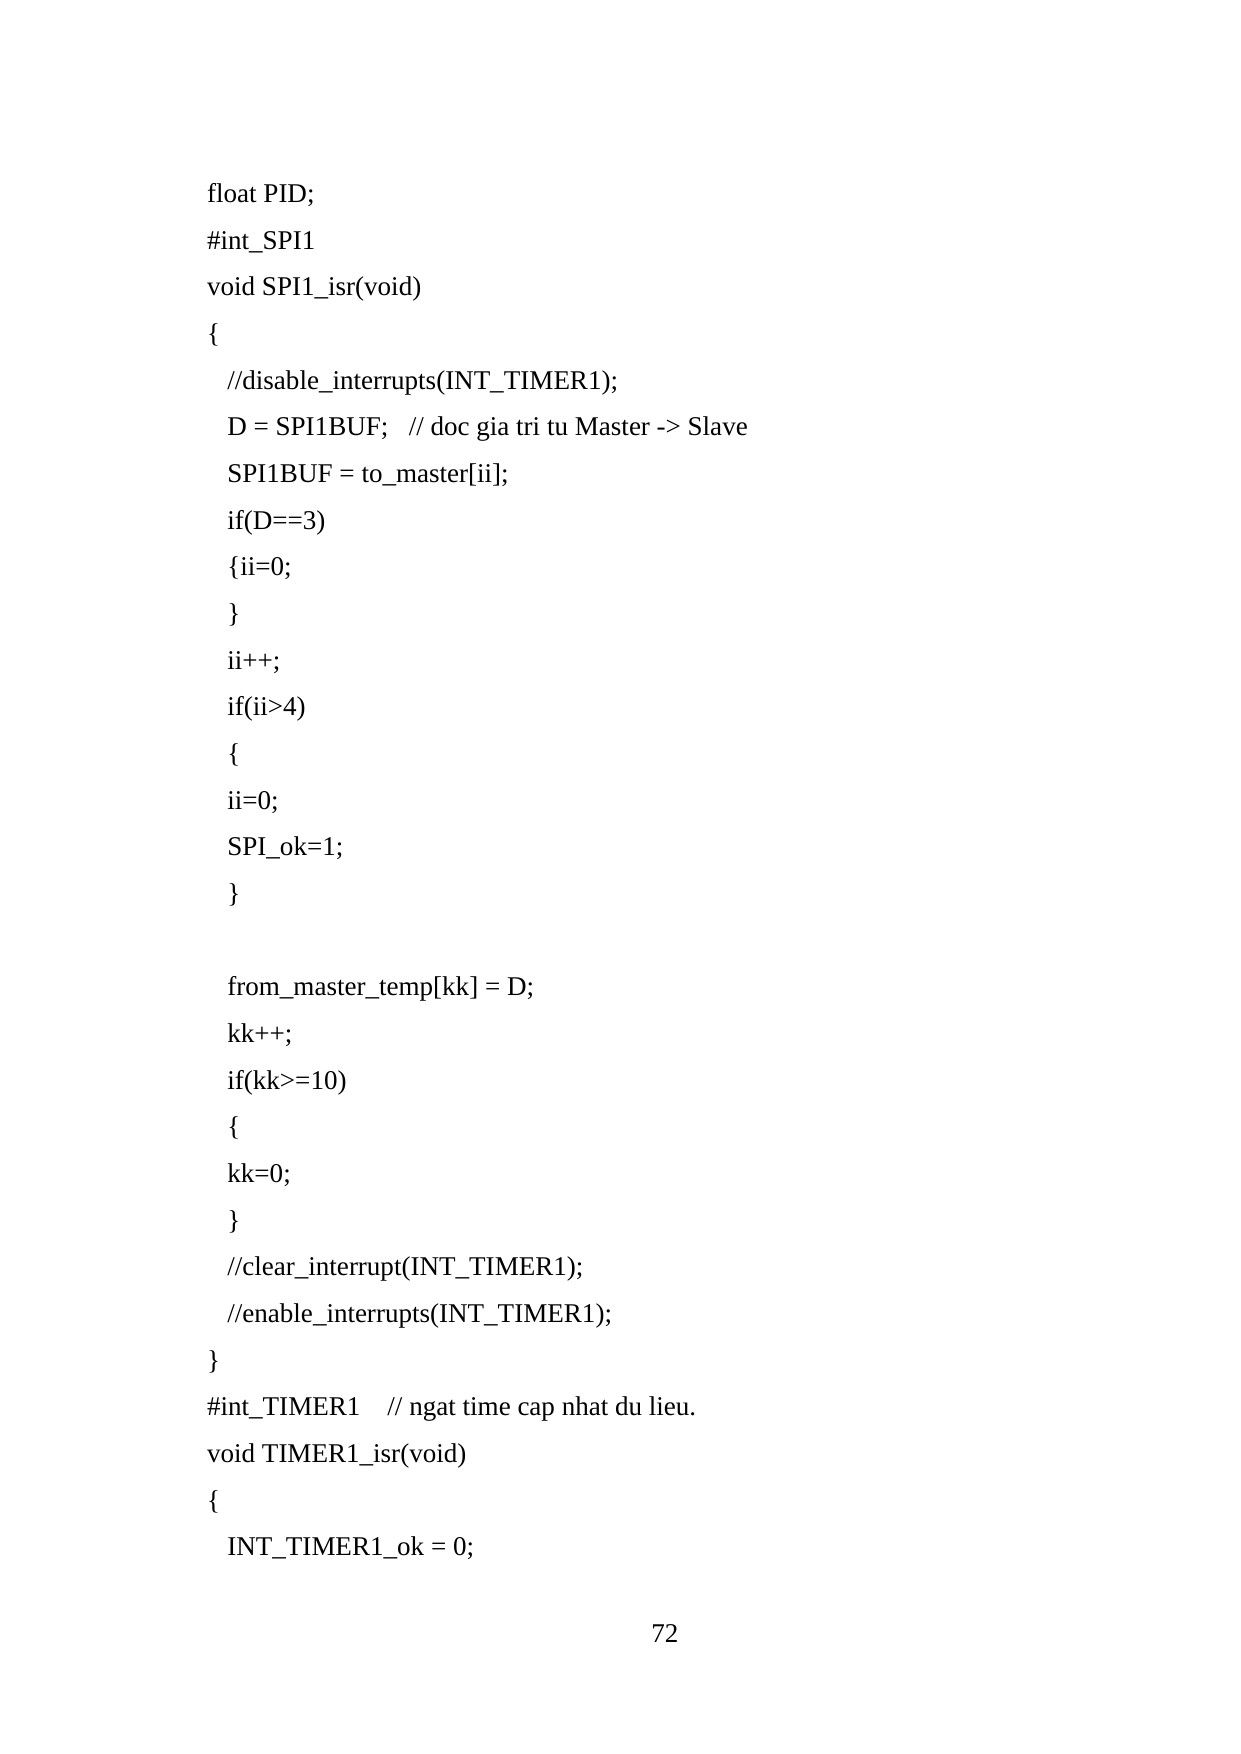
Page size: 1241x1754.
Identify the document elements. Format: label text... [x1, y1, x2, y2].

text //disable_interrupts(INT_TIMER1); [207, 364, 1122, 395]
text } [207, 1204, 1122, 1235]
text INT_TIMER1_ok = 0; [207, 1531, 1122, 1562]
text float PID; [207, 177, 1122, 208]
text } [207, 597, 1122, 628]
text //enable_interrupts(INT_TIMER1); [207, 1297, 1122, 1328]
text if(kk>=10) [207, 1064, 1122, 1095]
text { [207, 737, 1122, 768]
text } [207, 877, 1122, 908]
text D = SPI1BUF; // doc gia tri tu Master -> Slave [207, 411, 1122, 442]
text } [207, 1344, 1122, 1375]
text from_master_temp[kk] = D; [207, 971, 1122, 1002]
text //clear_interrupt(INT_TIMER1); [207, 1251, 1122, 1282]
text void SPI1_isr(void) [207, 271, 1122, 302]
text kk++; [207, 1017, 1122, 1048]
text {ii=0; [207, 551, 1122, 582]
text kk=0; [207, 1157, 1122, 1188]
text if(ii>4) [207, 691, 1122, 722]
text { [207, 317, 1122, 348]
text SPI1BUF = to_master[ii]; [207, 457, 1122, 488]
text ii=0; [207, 784, 1122, 815]
text { [207, 1484, 1122, 1515]
text if(D==3) [207, 504, 1122, 535]
text ii++; [207, 644, 1122, 675]
text void TIMER1_isr(void) [207, 1437, 1122, 1468]
text SPI_ok=1; [207, 831, 1122, 862]
text #int_SPI1 [207, 224, 1122, 255]
text { [207, 1111, 1122, 1142]
text #int_TIMER1 // ngat time cap nhat du lieu. [207, 1391, 1122, 1422]
